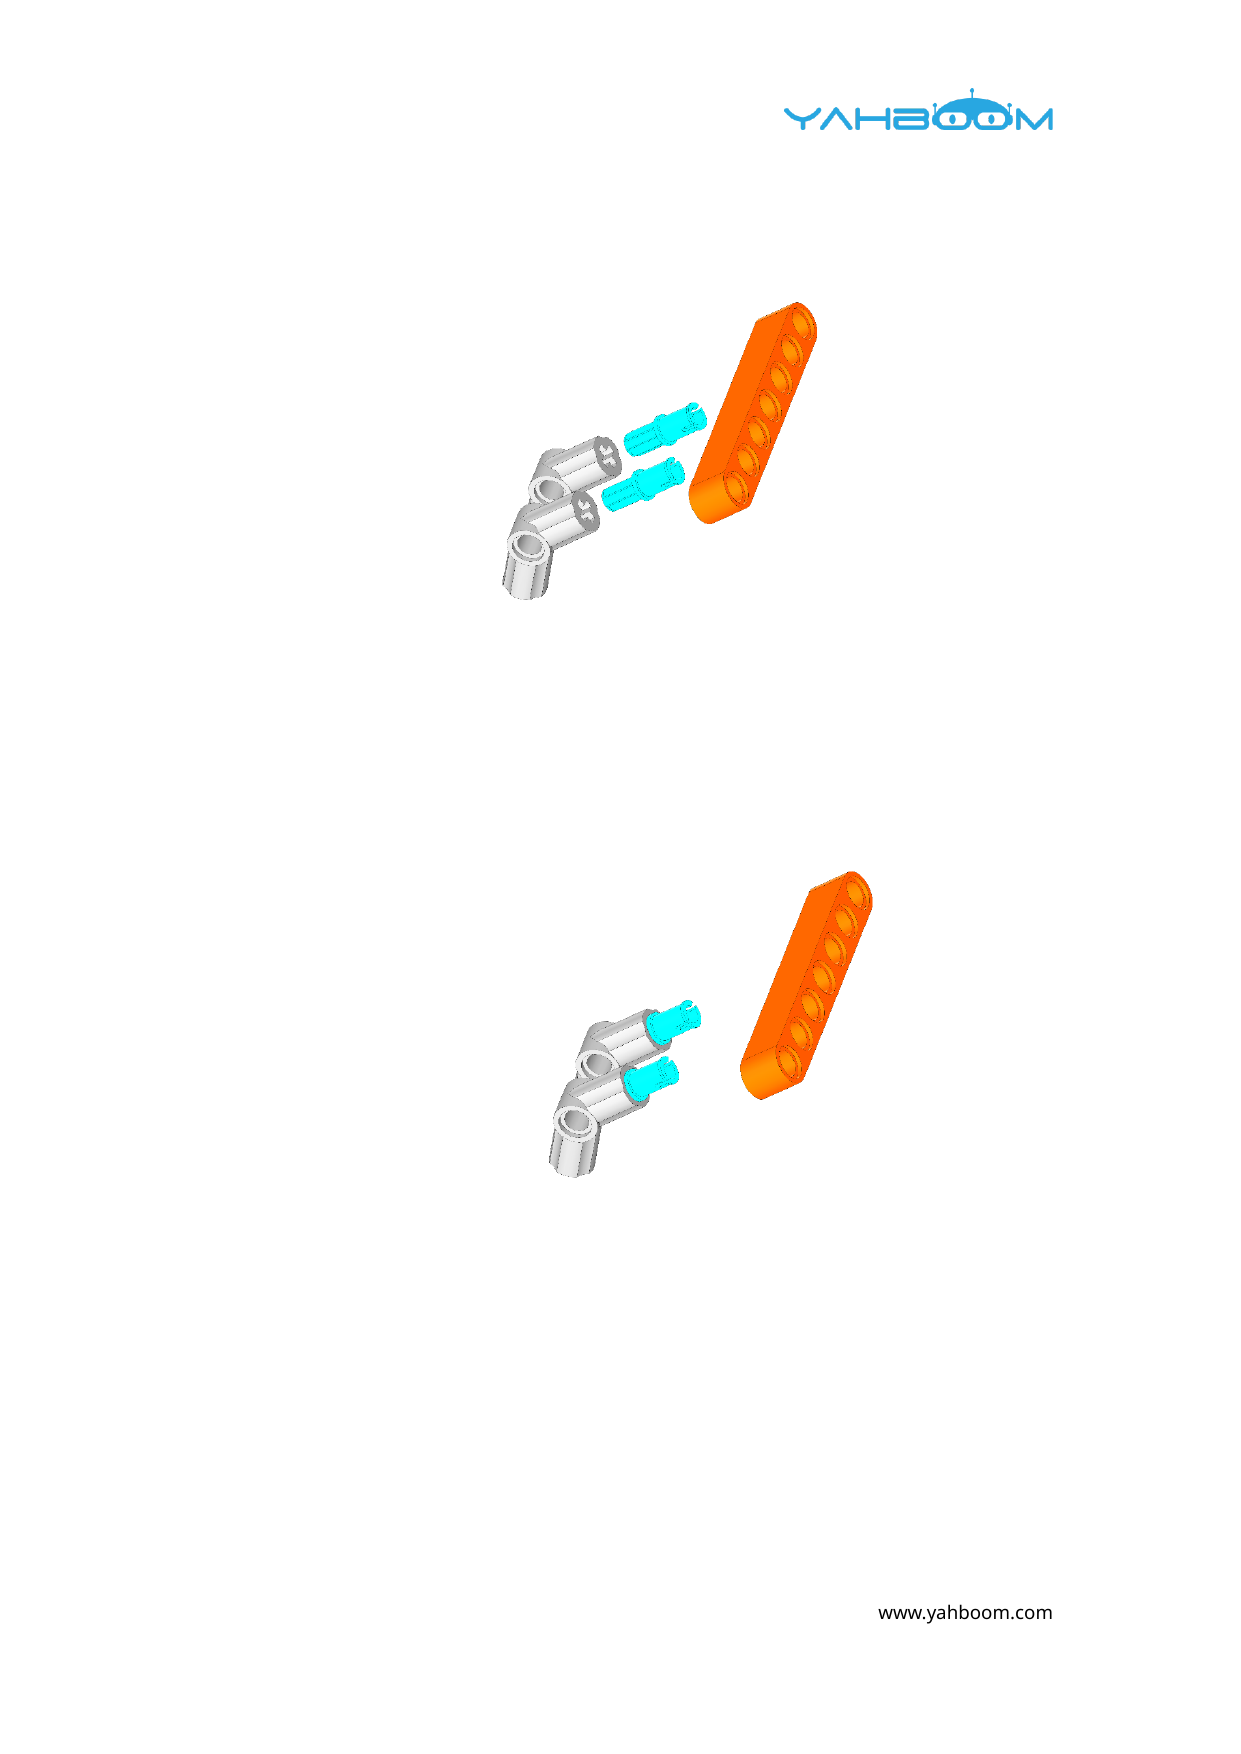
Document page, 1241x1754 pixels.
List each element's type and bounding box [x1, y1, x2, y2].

picture [187, 159, 1053, 720]
picture [187, 744, 1053, 1305]
picture [784, 88, 1053, 130]
